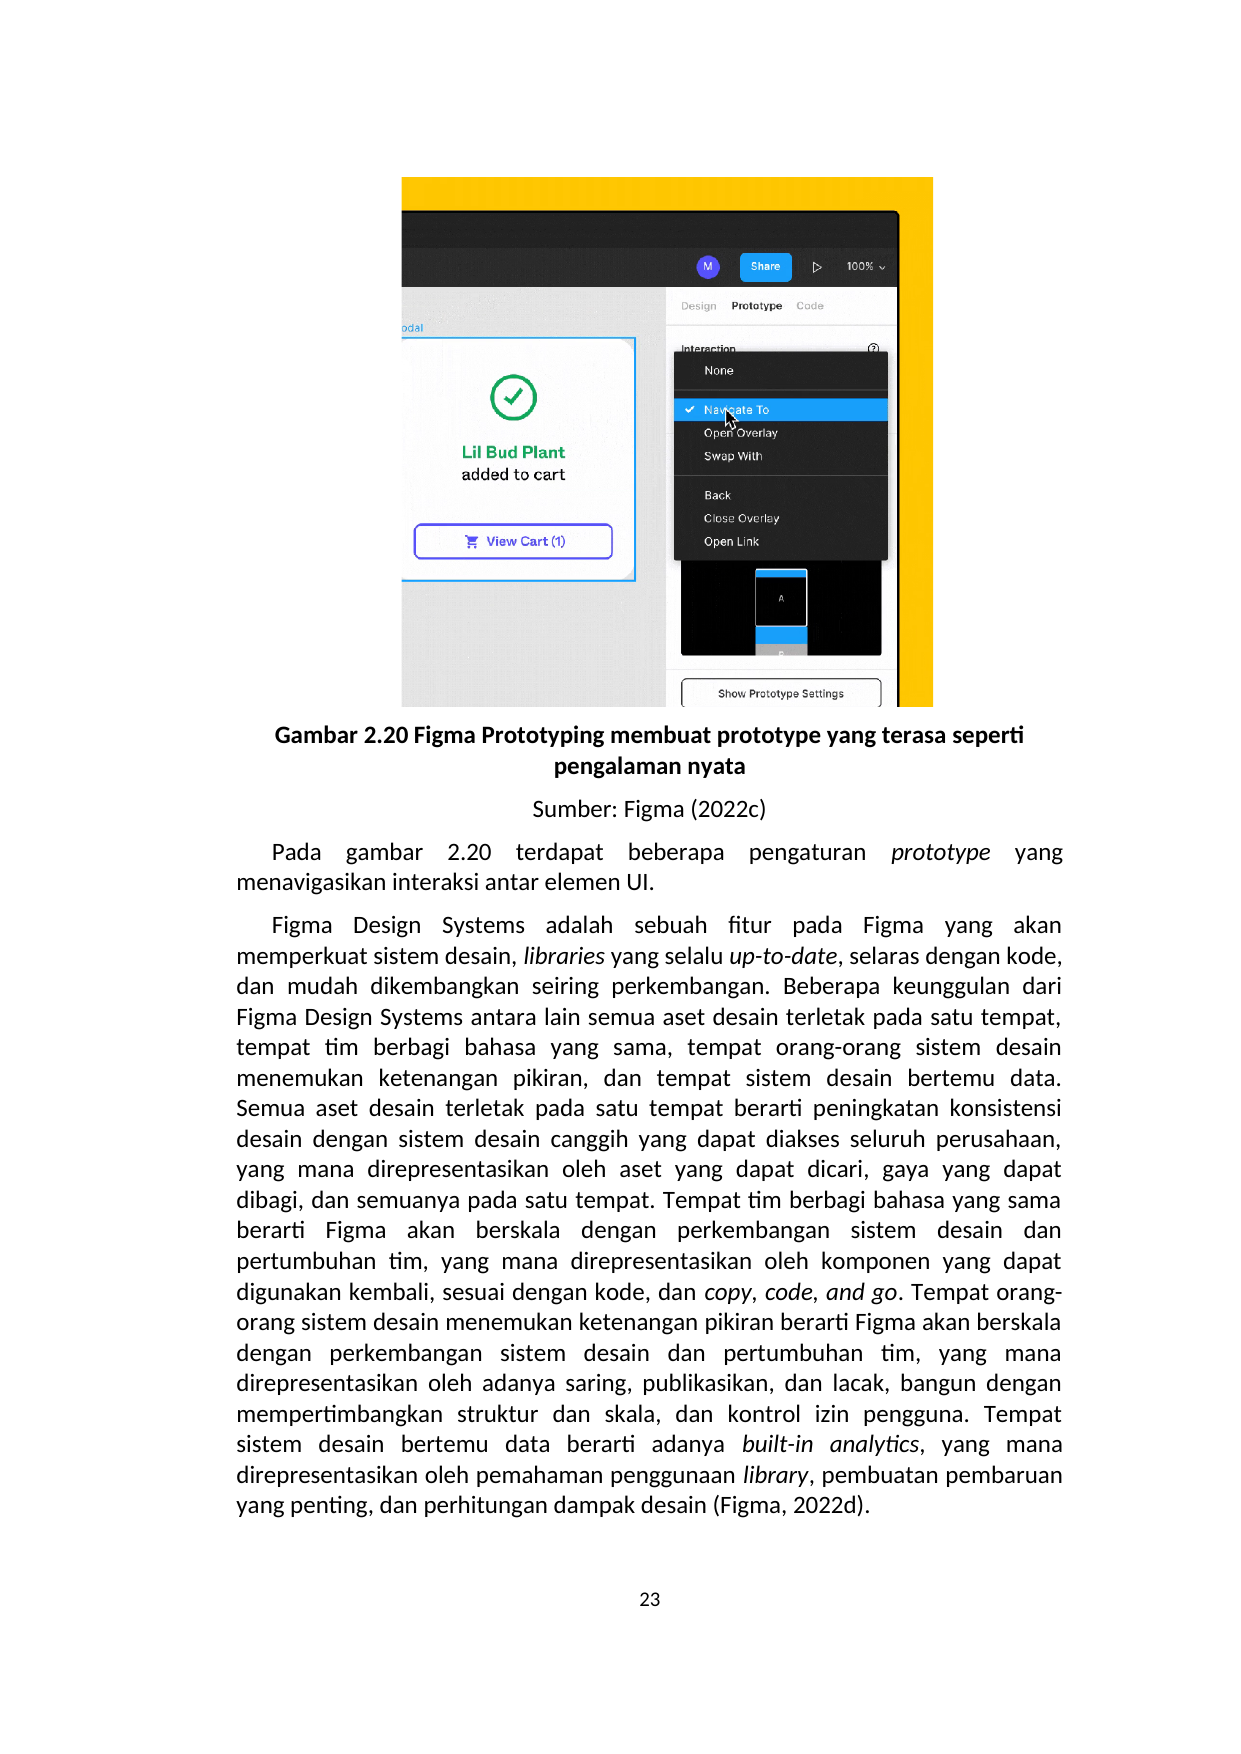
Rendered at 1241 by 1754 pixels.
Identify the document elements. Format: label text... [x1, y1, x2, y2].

text Figma Design Systems adalah sebuah fitur pada Figma yang akan memperkuat sistem desain, libraries yang selalu up-to-date, selaras dengan kode, dan mudah dikembangkan seiring perkembangan. Beberapa keunggulan dari Figma Design Systems antara lain semua aset desain terletak pada satu tempat, tempat tim berbagi bahasa yang sama, tempat orang-orang sistem desain menemukan ketenangan pikiran, dan tempat sistem desain bertemu data. Semua aset desain terletak pada satu tempat berarti peningkatan konsistensi desain dengan sistem desain canggih yang dapat diakses seluruh perusahaan, yang mana direpresentasikan oleh aset yang dapat dicari, gaya yang dapat dibagi, dan semuanya pada satu tempat. Tempat tim berbagi bahasa yang sama berarti Figma akan berskala dengan perkembangan sistem desain dan pertumbuhan tim, yang mana direpresentasikan oleh komponen yang dapat digunakan kembali, sesuai dengan kode, dan copy, code, and go. Tempat orang-orang sistem desain menemukan ketenangan pikiran berarti Figma akan berskala dengan perkembangan sistem desain dan pertumbuhan tim, yang mana direpresentasikan oleh adanya saring, publikasikan, dan lacak, bangun dengan mempertimbangkan struktur dan skala, dan kontrol izin pengguna. Tempat sistem desain bertemu data berarti adanya built-in analytics, yang mana direpresentasikan oleh pemahaman penggunaan library, pembuatan pembaruan yang penting, dan perhitungan dampak desain (Figma, 2022d). [236, 909, 1063, 1520]
text Pada gambar 2.20 terdapat beberapa pengaturan prototype yang menavigasikan interaksi antar elemen UI. [236, 836, 1063, 897]
picture [401, 177, 934, 707]
text Gambar 2.20 Figma Prototyping membuat prototype yang terasa seperti pengalaman nyata [236, 719, 1063, 780]
text Sumber: Figma (2022c) [236, 793, 1063, 823]
